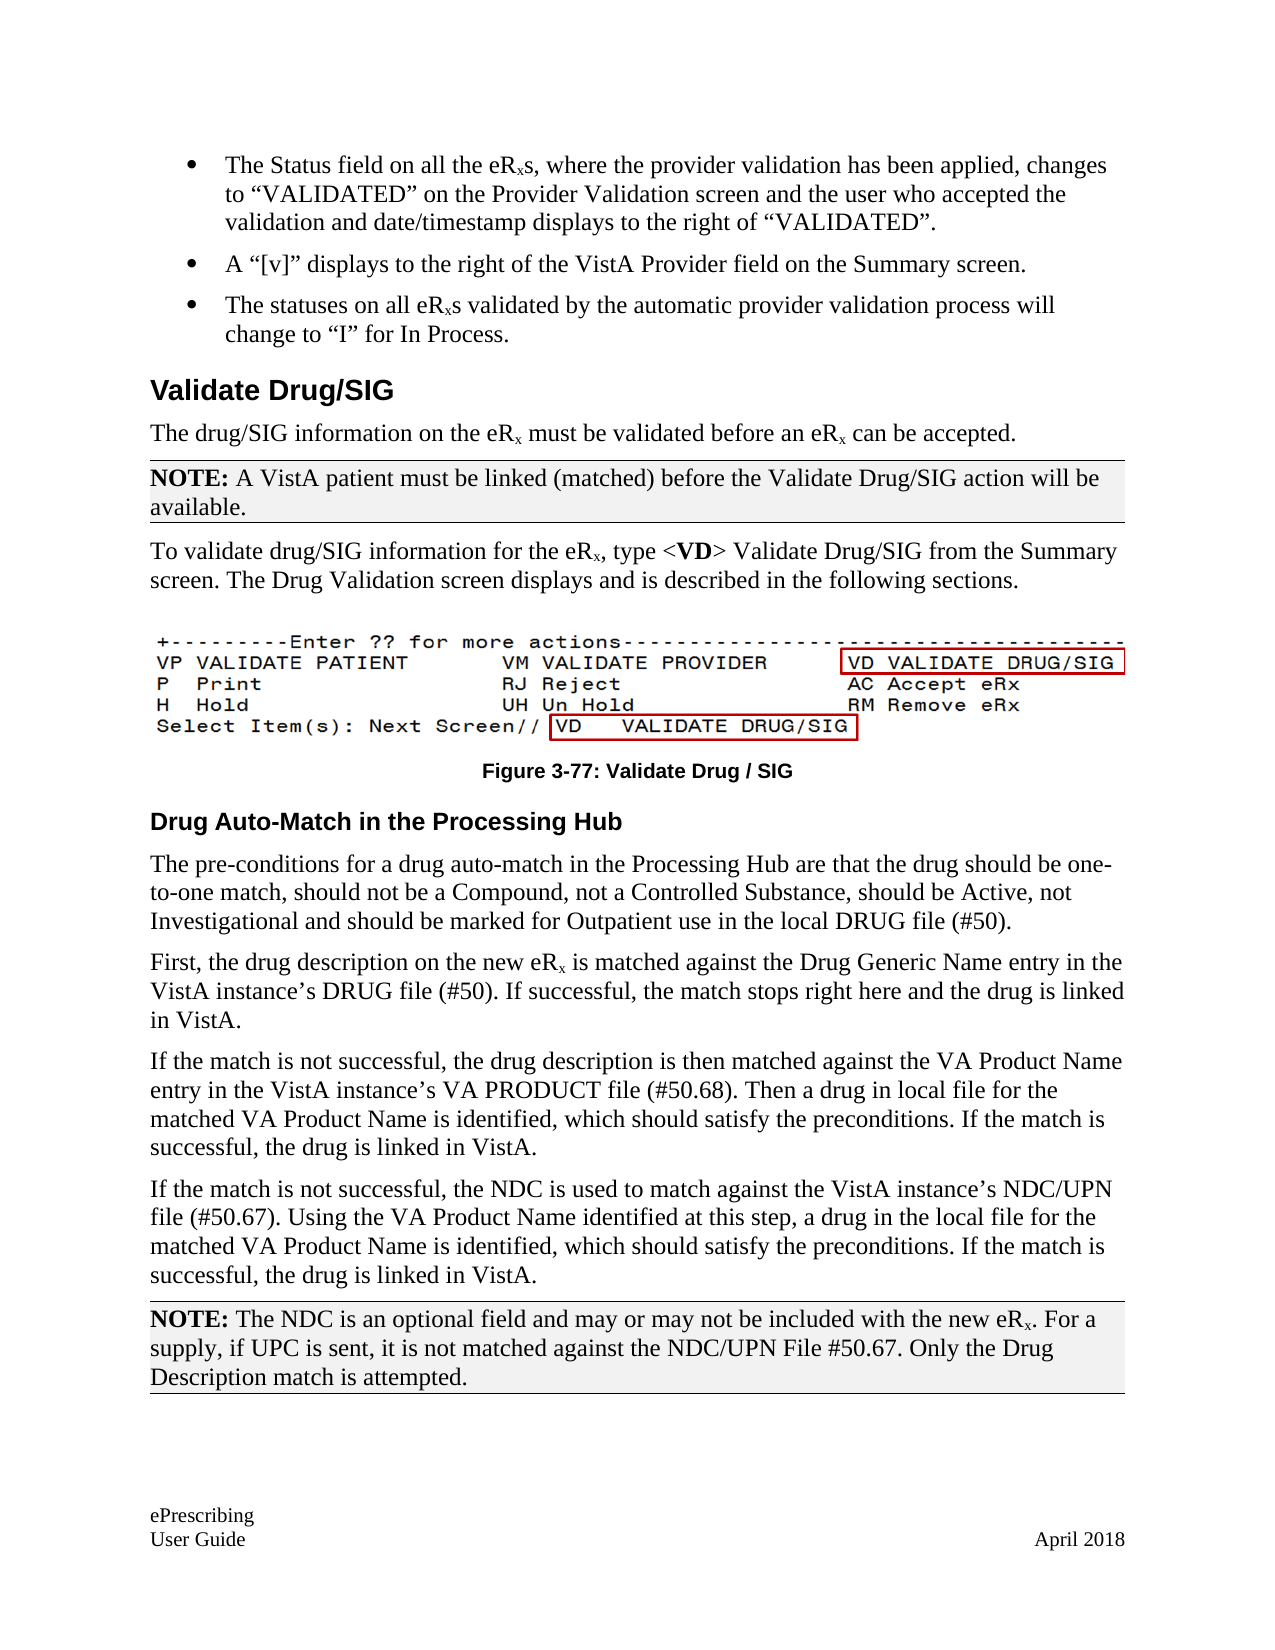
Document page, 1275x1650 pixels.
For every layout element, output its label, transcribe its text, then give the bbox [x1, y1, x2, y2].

subtitle Validate Drug/SIG [150, 372, 1125, 406]
text The statuses on all eRxs validated by the automatic provider validation process will change to “I” for In Process. [187, 290, 1125, 347]
text The pre-conditions for a drug auto-match in the Processing Hub are that the drug should be one-to-one match, should not be a Compound, not a Controlled Substance, should be Active, not Investigational and should be marked for Outpatient use in the local DRUG file (#50). [150, 849, 1125, 935]
subtitle Drug Auto-Match in the Processing Hub [150, 807, 1125, 836]
text NOTE: A VistA patient must be linked (matched) before the Validate Drug/SIG action will be available. [150, 461, 1125, 522]
text The Status field on all the eRxs, where the provider validation has been applied, changes to “VALIDATED” on the Provider Validation screen and the user who accepted the validation and date/timestamp displays to the right of “VALIDATED”. [187, 150, 1125, 236]
text A “[v]” displays to the right of the VistA Provider field on the Summary screen. [187, 249, 1125, 277]
text If the match is not successful, the drug description is then matched against the VA Product Name entry in the VistA instance’s VA PRODUCT file (#50.68). Then a drug in local file for the matched VA Product Name is identified, which should satisfy the preconditions. If the match is successful, the drug is linked in VistA. [150, 1046, 1125, 1161]
text The drug/SIG information on the eRx must be validated before an eRx can be accepted. [150, 418, 1125, 447]
text NOTE: The NDC is an optional field and may or may not be included with the new eRx. For a supply, if UPC is sent, it is not matched against the NDC/UPN File #50.67. Only the Drug Description match is attempted. [150, 1302, 1125, 1393]
text If the match is not successful, the NDC is used to match against the VistA instance’s NDC/UPN file (#50.67). Using the VA Product Name identified at this step, a drug in the local file for the matched VA Product Name is identified, which should satisfy the preconditions. If the match is successful, the drug is linked in VistA. [150, 1174, 1125, 1289]
text First, the drug description on the new eRx is matched against the Drug Generic Name entry in the VistA instance’s DRUG file (#50). If successful, the match stops right here and the drug is linked in VistA. [150, 947, 1125, 1034]
text To validate drug/SIG information for the eRx, type <VD> Validate Drug/SIG from the Summary screen. The Drug Validation screen displays and is described in the following sections. [150, 536, 1125, 593]
picture [150, 631, 1125, 746]
